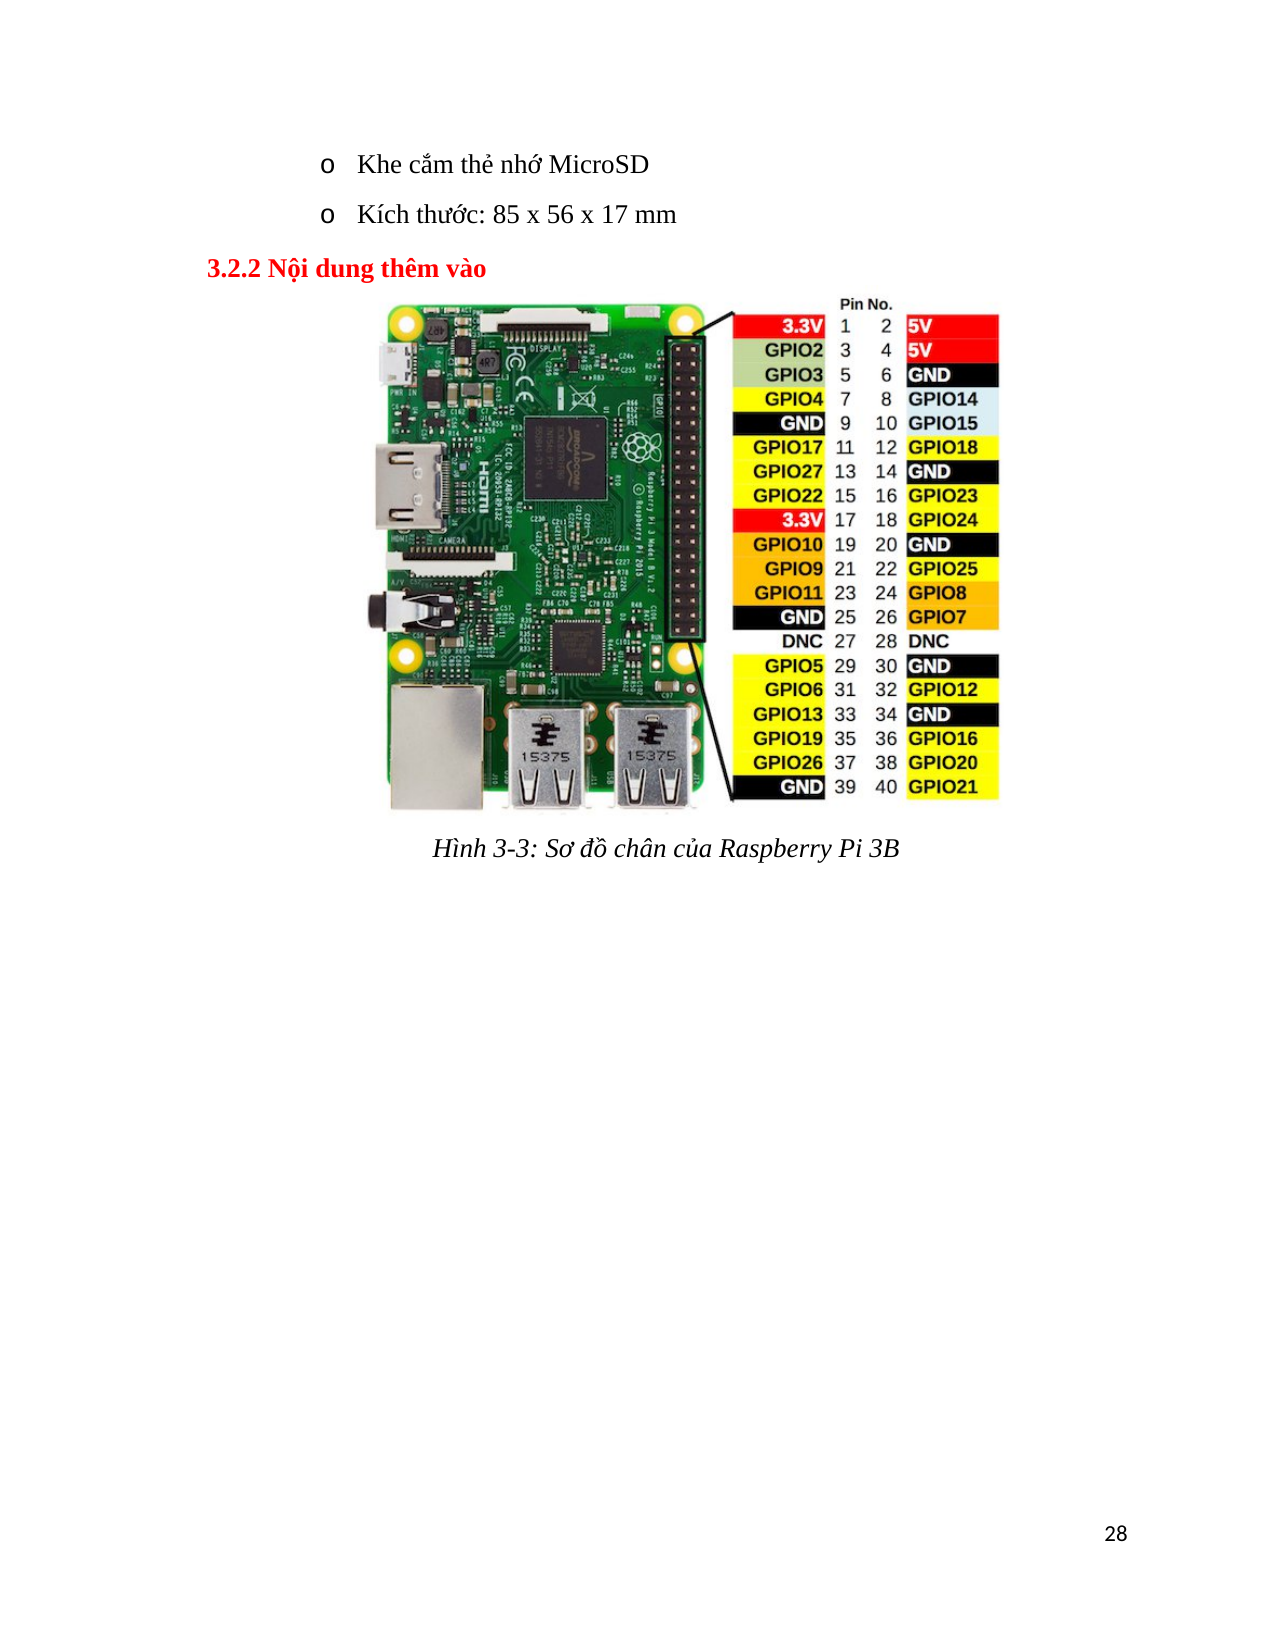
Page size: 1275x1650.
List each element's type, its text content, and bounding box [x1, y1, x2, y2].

text Hình 3-3: Sơ đồ chân của Raspberry Pi 3B [207, 832, 1127, 863]
picture [362, 285, 1010, 819]
list Khe cắm thẻ nhớ MicroSD [319, 148, 1127, 181]
list Kích thước: 85 x 56 x 17 mm [319, 198, 1127, 231]
subtitle 3.2.2 Nội dung thêm vào [207, 252, 1127, 283]
